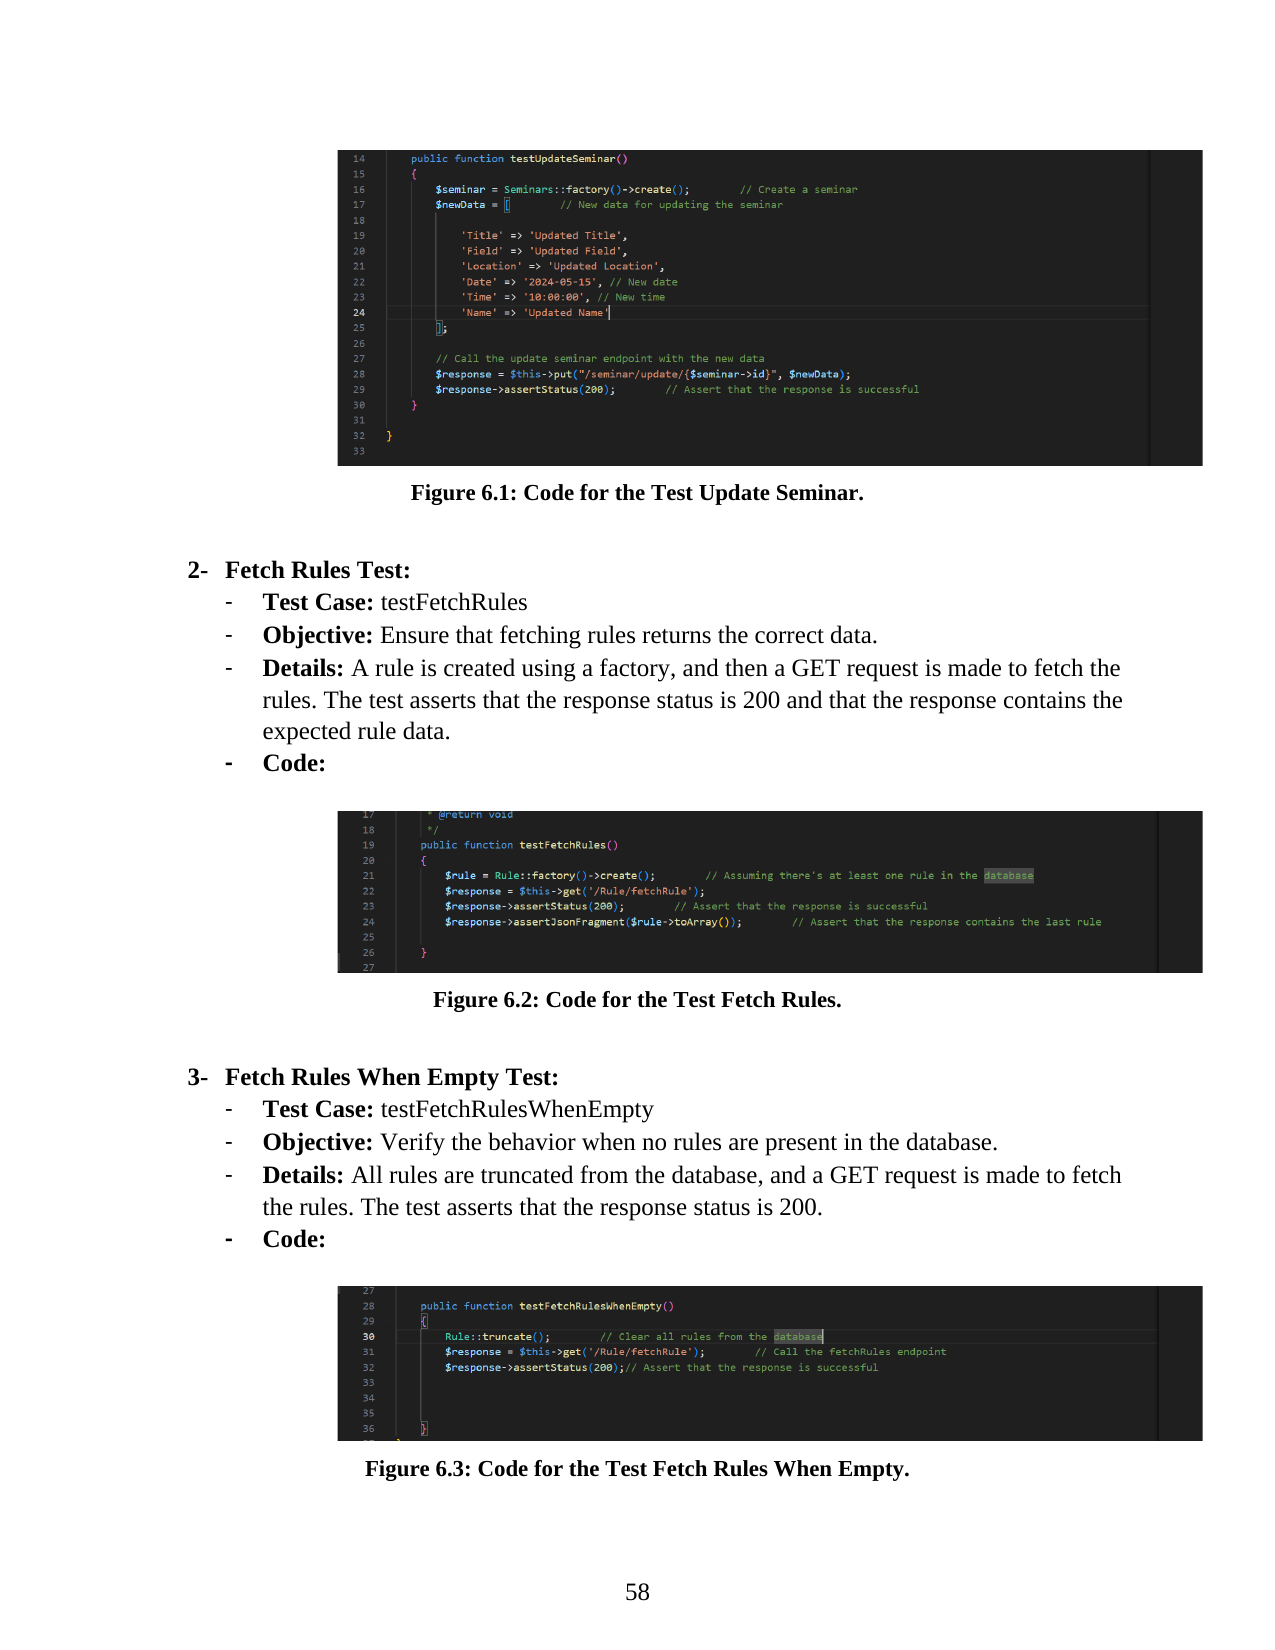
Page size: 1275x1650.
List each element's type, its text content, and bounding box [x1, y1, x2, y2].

list Details: All rules are truncated from the database, and a GET request is made to fetch the rules. The test asserts that the response status is 200. [225, 1159, 1125, 1221]
text Figure 6.1: Code for the Test Update Seminar. [150, 479, 1125, 506]
picture [337, 811, 1203, 973]
text Figure 6.2: Code for the Test Fetch Rules. [150, 986, 1125, 1013]
list Test Case: testFetchRulesWhenEmpty [225, 1093, 1125, 1124]
list Fetch Rules When Empty Test: [187, 1062, 1125, 1091]
list Code: [225, 1223, 1125, 1253]
list Test Case: testFetchRules [225, 586, 1125, 617]
list Objective: Ensure that fetching rules returns the correct data. [225, 619, 1125, 650]
list Code: [225, 747, 1125, 777]
list Fetch Rules Test: [187, 555, 1125, 584]
list Details: A rule is created using a factory, and then a GET request is made to fetch the rules. The test asserts that the response status is 200 and that the response contains the expected rule data. [225, 652, 1125, 745]
picture [337, 150, 1203, 466]
text Figure 6.3: Code for the Test Fetch Rules When Empty. [150, 1455, 1125, 1482]
picture [337, 1286, 1203, 1441]
list Objective: Verify the behavior when no rules are present in the database. [225, 1126, 1125, 1157]
